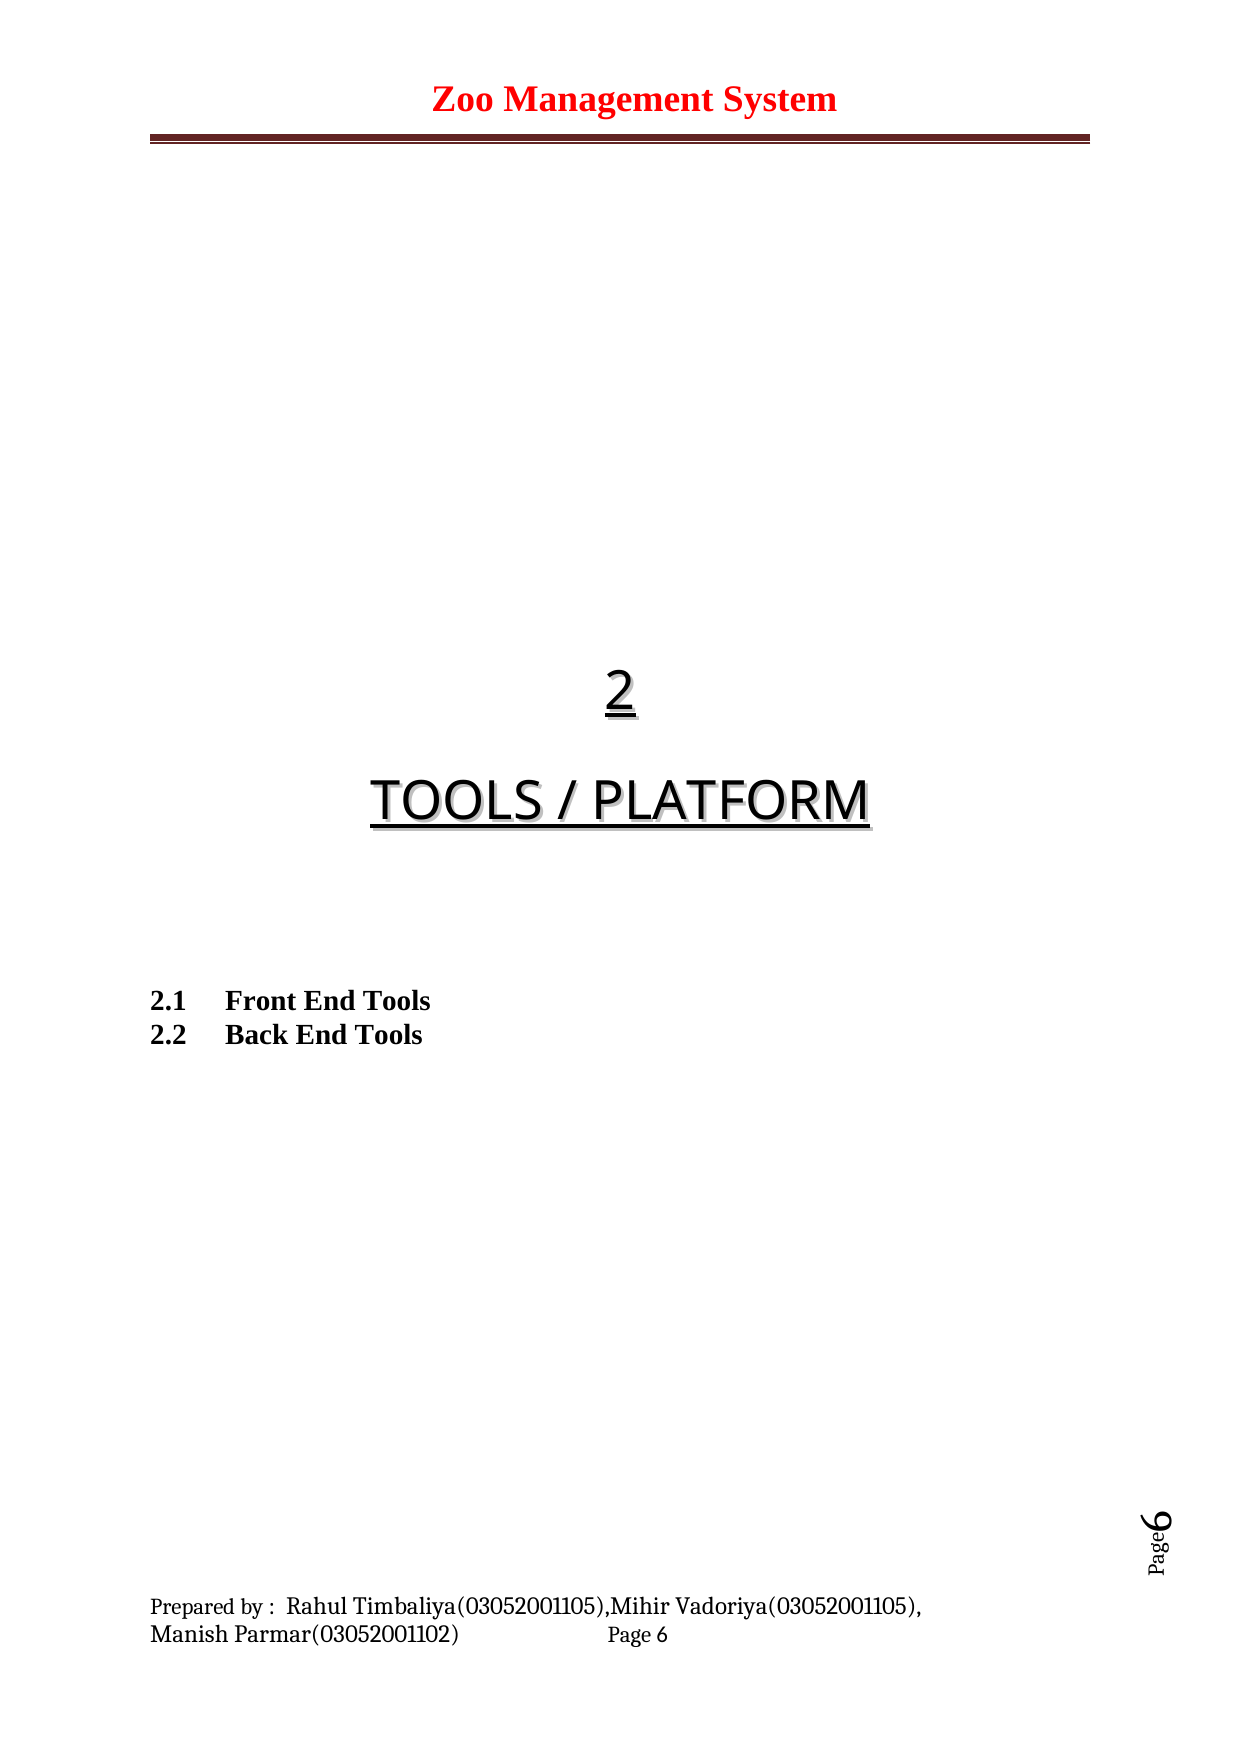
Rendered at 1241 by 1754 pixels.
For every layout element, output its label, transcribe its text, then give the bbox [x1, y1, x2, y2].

list Front End Tools [150, 983, 1090, 1017]
text 2 [150, 651, 1090, 725]
list Back End Tools [150, 1017, 1090, 1051]
text TOOLS / PLATFORM [150, 762, 1090, 836]
